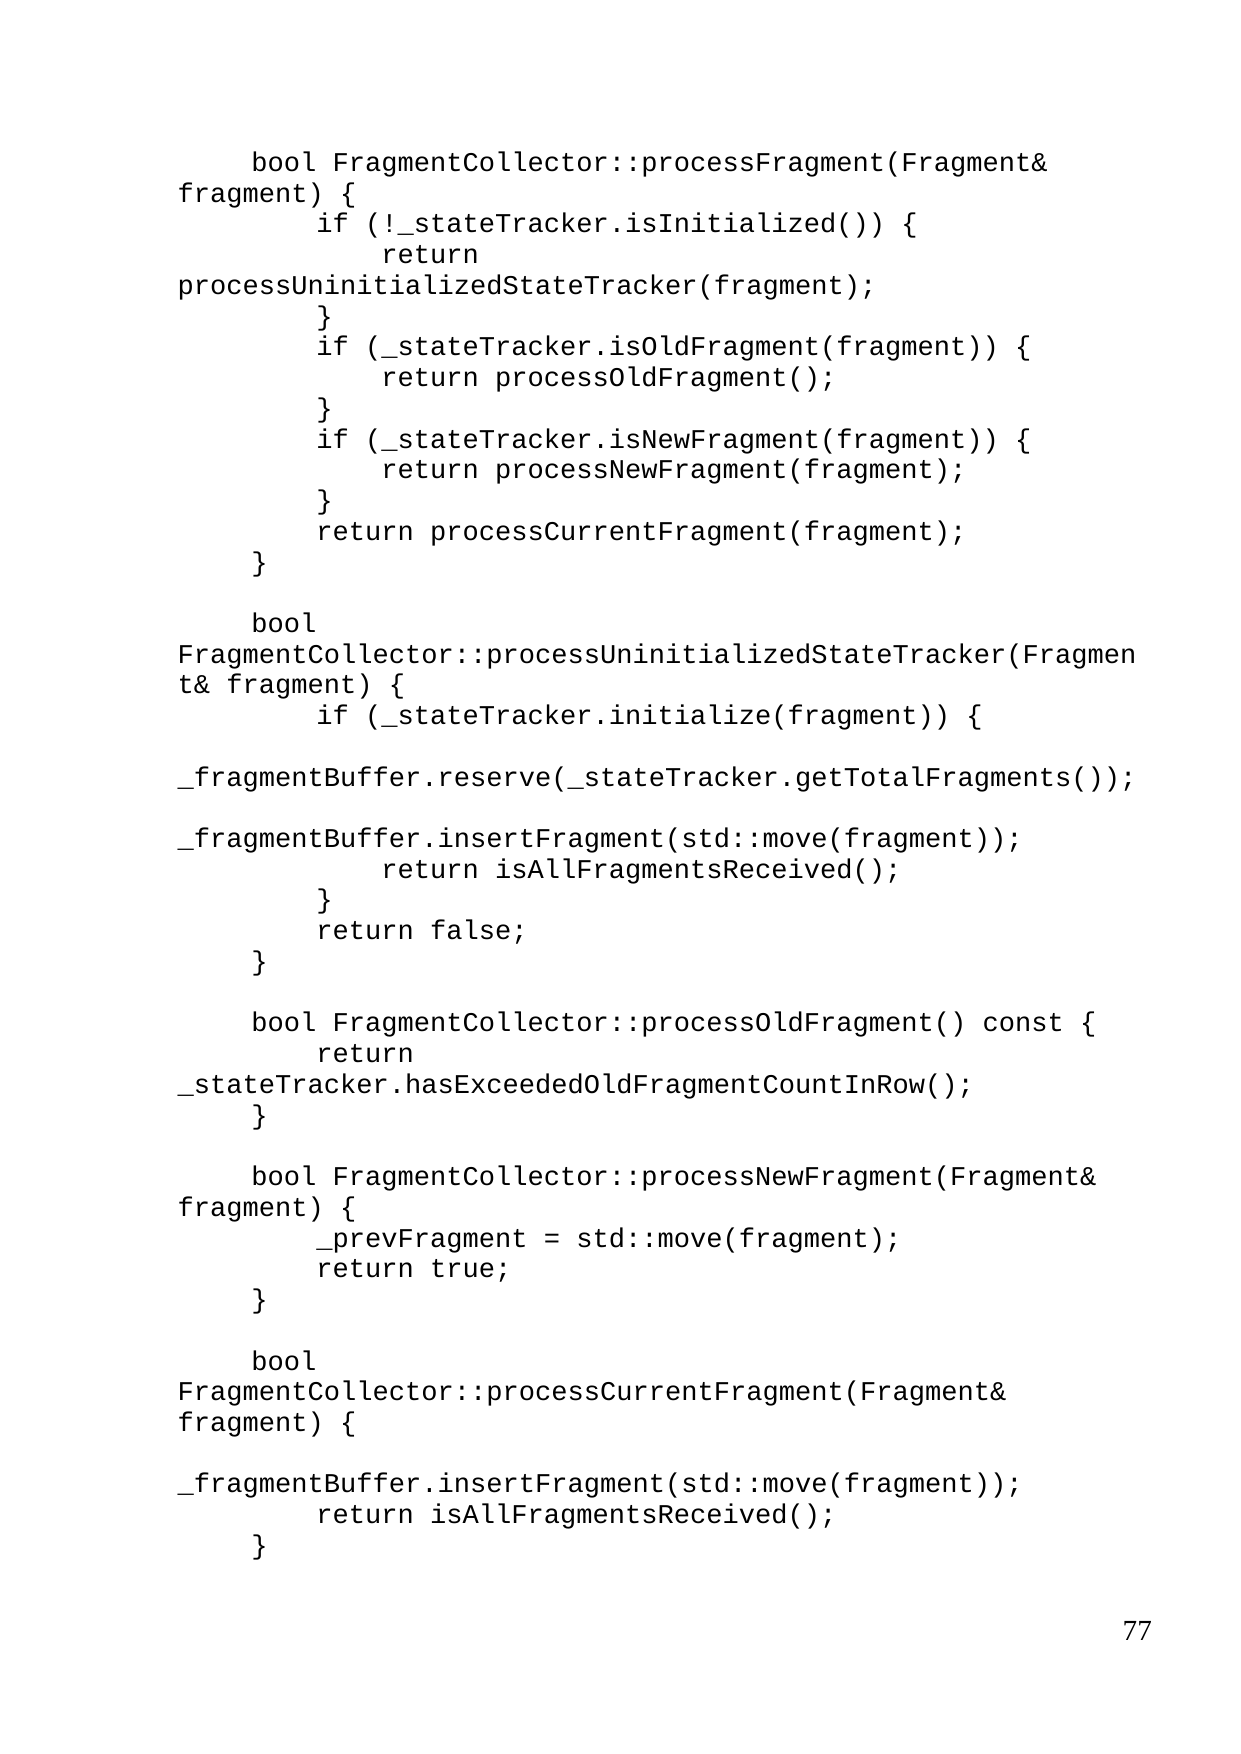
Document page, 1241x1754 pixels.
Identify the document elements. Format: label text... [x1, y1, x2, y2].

text return processNewFragment(fragment); [177, 456, 1152, 487]
text _fragmentBuffer.reserve(_stateTracker.getTotalFragments()); [177, 733, 1152, 794]
text } [177, 948, 1152, 978]
text return isAllFragmentsReceived(); [177, 856, 1152, 886]
text return processCurrentFragment(fragment); [177, 518, 1152, 548]
text _fragmentBuffer.insertFragment(std::move(fragment)); [177, 794, 1152, 856]
text bool FragmentCollector::processCurrentFragment(Fragment& fragment) { [177, 1347, 1152, 1439]
text return true; [177, 1255, 1152, 1286]
text } [177, 1532, 1152, 1562]
text _prevFragment = std::move(fragment); [177, 1224, 1152, 1255]
text if (!_stateTracker.isInitialized()) { [177, 210, 1152, 241]
text } [177, 886, 1152, 917]
text bool FragmentCollector::processNewFragment(Fragment& fragment) { [177, 1163, 1152, 1224]
text return false; [177, 917, 1152, 948]
text return processOldFragment(); [177, 364, 1152, 395]
text bool FragmentCollector::processOldFragment() const { [177, 1009, 1152, 1040]
text } [177, 1286, 1152, 1317]
text } [177, 548, 1152, 579]
text } [177, 487, 1152, 518]
text } [177, 395, 1152, 425]
text if (_stateTracker.initialize(fragment)) { [177, 702, 1152, 733]
text } [177, 302, 1152, 333]
text bool FragmentCollector::processUninitializedStateTracker(Fragment& fragment) { [177, 610, 1152, 702]
text if (_stateTracker.isNewFragment(fragment)) { [177, 425, 1152, 456]
text } [177, 1101, 1152, 1132]
text if (_stateTracker.isOldFragment(fragment)) { [177, 333, 1152, 364]
text _fragmentBuffer.insertFragment(std::move(fragment)); [177, 1439, 1152, 1501]
text return processUninitializedStateTracker(fragment); [177, 241, 1152, 302]
text return isAllFragmentsReceived(); [177, 1501, 1152, 1532]
text bool FragmentCollector::processFragment(Fragment& fragment) { [177, 149, 1152, 210]
text return _stateTracker.hasExceededOldFragmentCountInRow(); [177, 1040, 1152, 1101]
